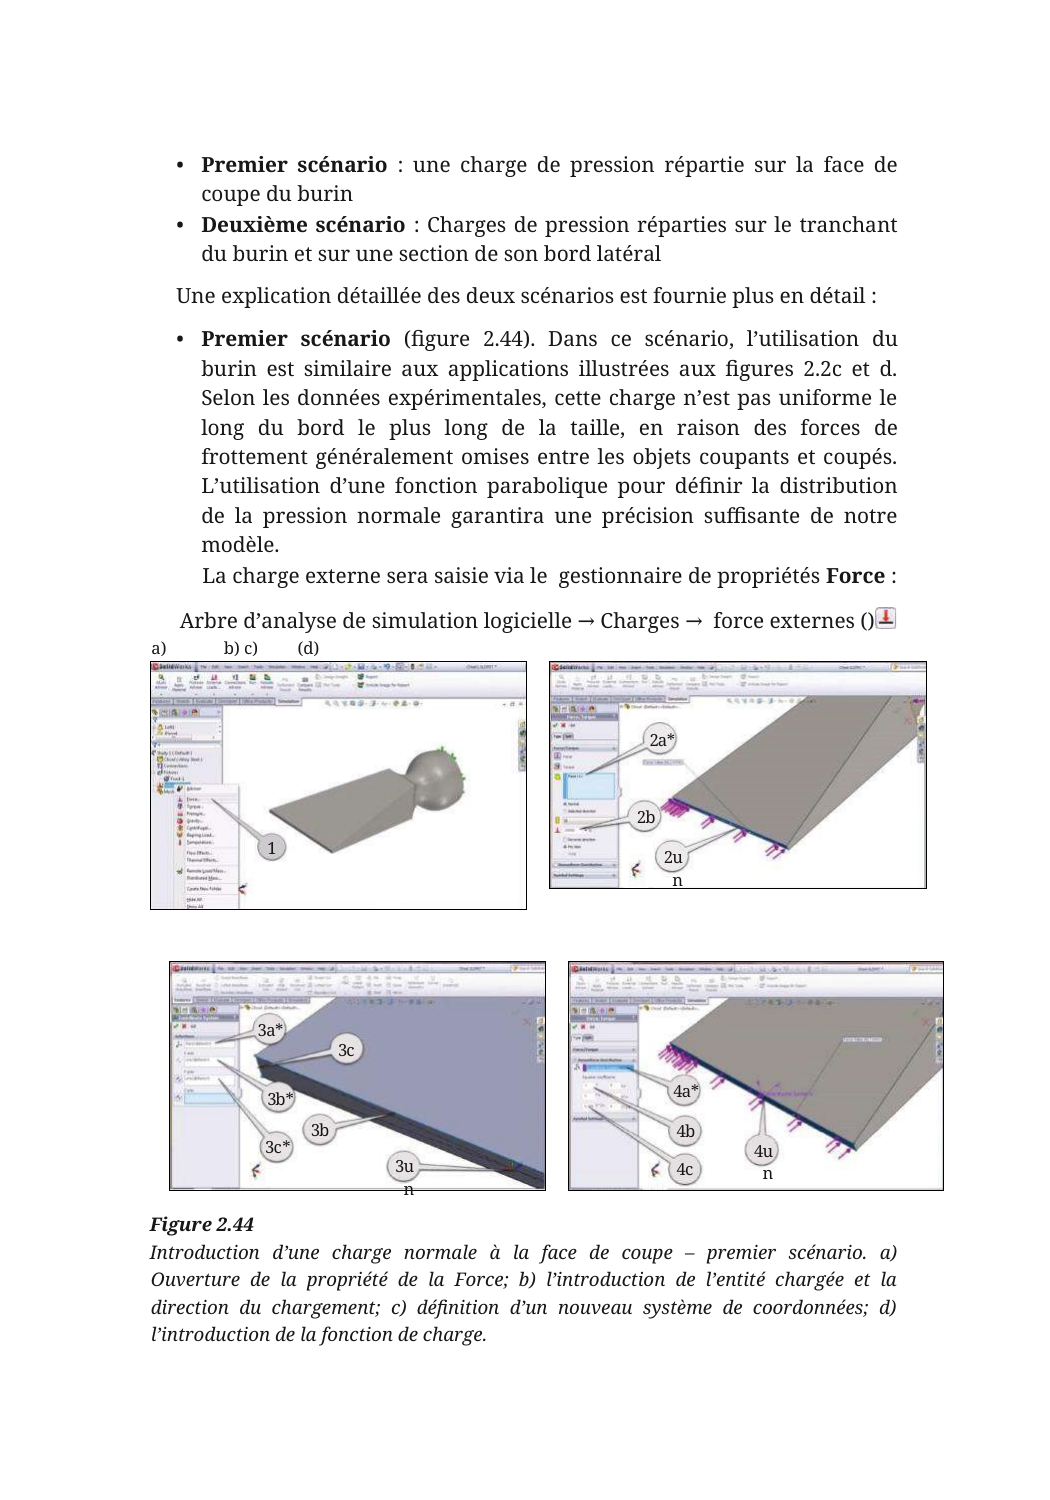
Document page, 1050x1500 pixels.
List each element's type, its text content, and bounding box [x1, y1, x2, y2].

text Arbre d’analyse de simulation logicielle → Charges → force externes () [149, 607, 900, 635]
picture [550, 662, 926, 888]
picture [569, 962, 943, 1190]
text a) b) c) (d) [151, 637, 559, 660]
text La charge externe sera saisie via le gestionnaire de propriétés Force : [150, 561, 900, 589]
picture [875, 607, 897, 629]
list Premier scénario : une charge de pression répartie sur la face de coupe du burin [176, 150, 898, 208]
text Introduction d’une charge normale à la face de coupe – premier scénario. a) Ouverture de la propriété de la Force; b) l’introduction de l’entité chargée et la direction du chargement; c) définition d’un nouveau système de coordonnées; d) l’introduction de la fonction de charge. [149, 1239, 898, 1347]
subtitle Figure 2.44 [149, 1211, 900, 1237]
text Une explication détaillée des deux scénarios est fournie plus en détail : [176, 282, 898, 310]
picture [151, 662, 526, 909]
list Deuxième scénario : Charges de pression réparties sur le tranchant du burin et sur une section de son bord latéral [176, 210, 898, 268]
list Premier scénario (figure 2.44). Dans ce scénario, l’utilisation du burin est similaire aux applications illustrées aux figures 2.2c et d. Selon les données expérimentales, cette charge n’est pas uniforme le long du bord le plus long de la taille, en raison des forces de frottement généralement omises entre les objets coupants et coupés. L’utilisation d’une fonction parabolique pour définir la distribution de la pression normale garantira une précision suffisante de notre modèle. [176, 324, 898, 559]
picture [170, 962, 545, 1190]
